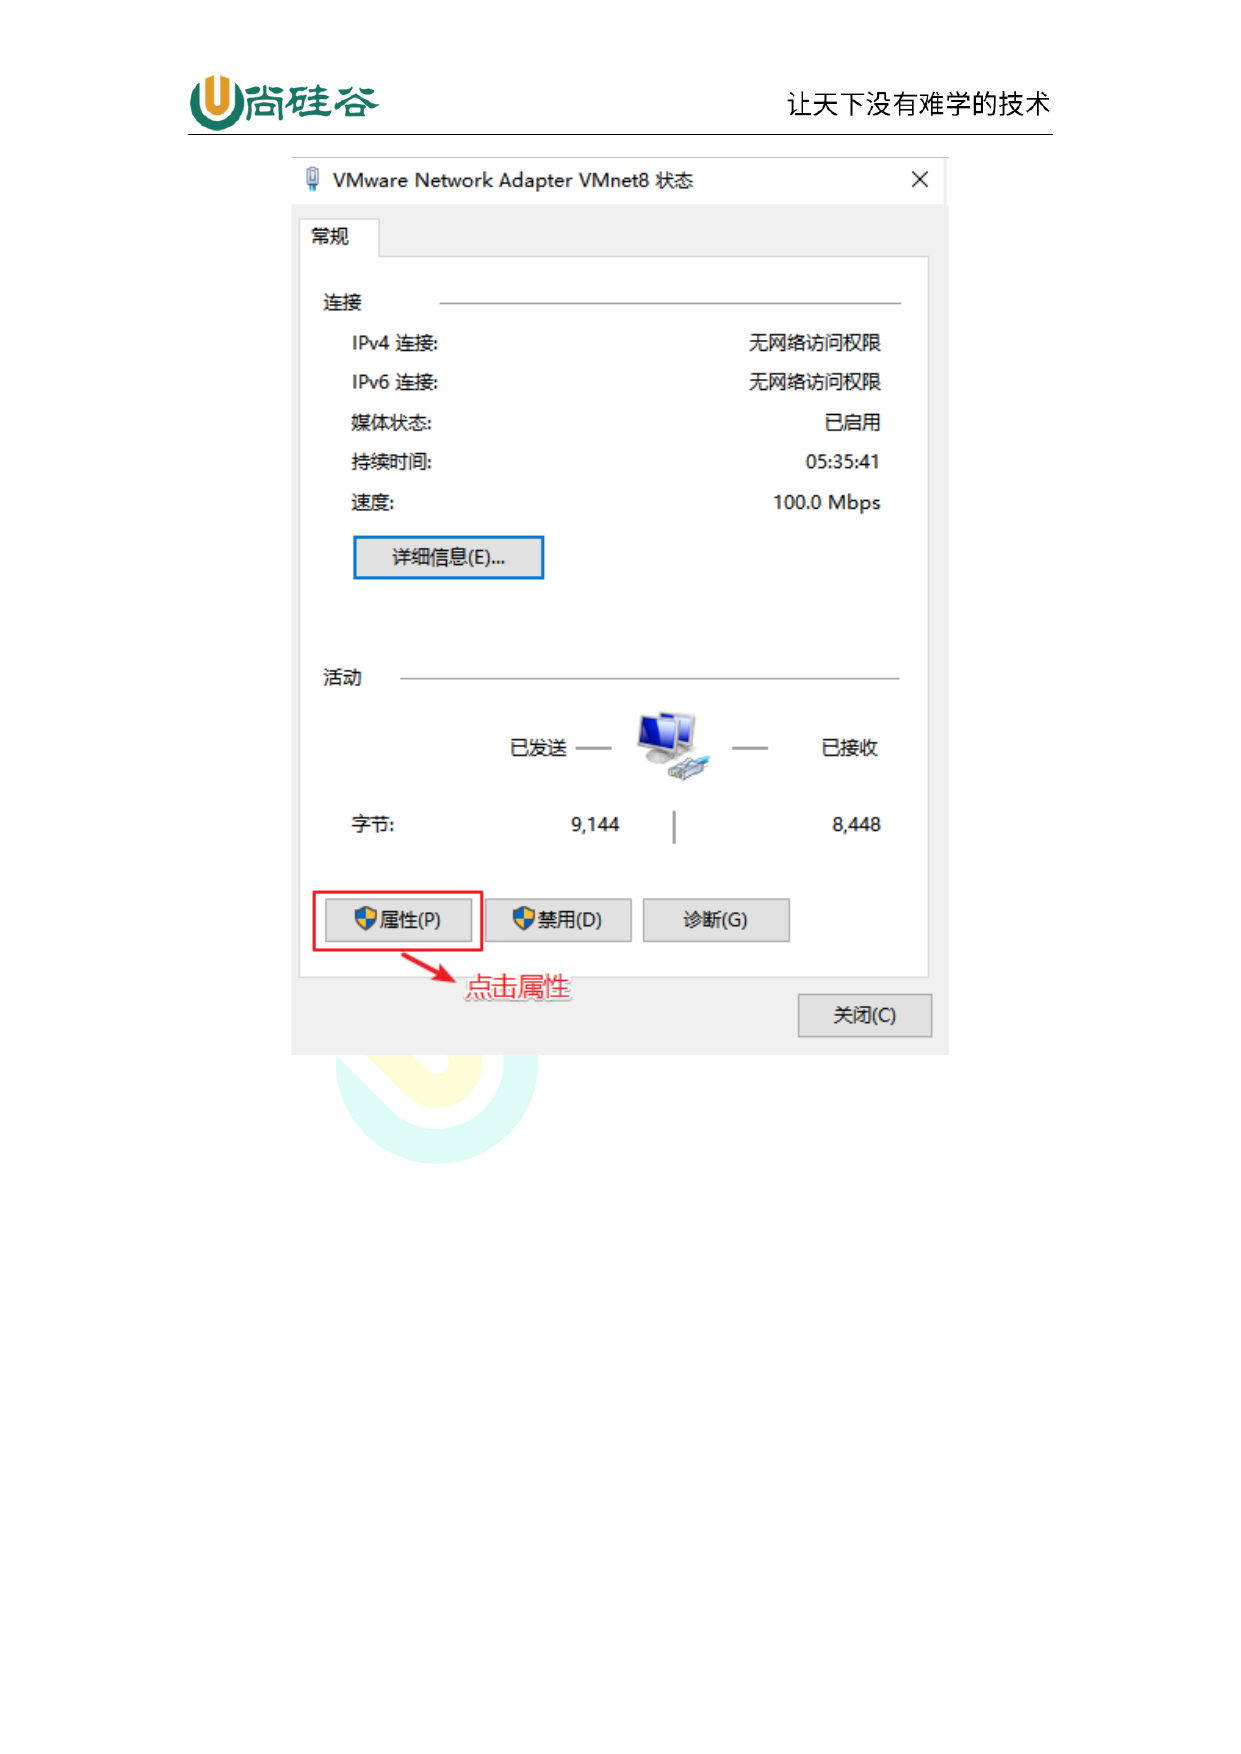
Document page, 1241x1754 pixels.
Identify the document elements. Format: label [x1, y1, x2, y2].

picture [187, 73, 1053, 132]
picture [291, 156, 949, 1055]
